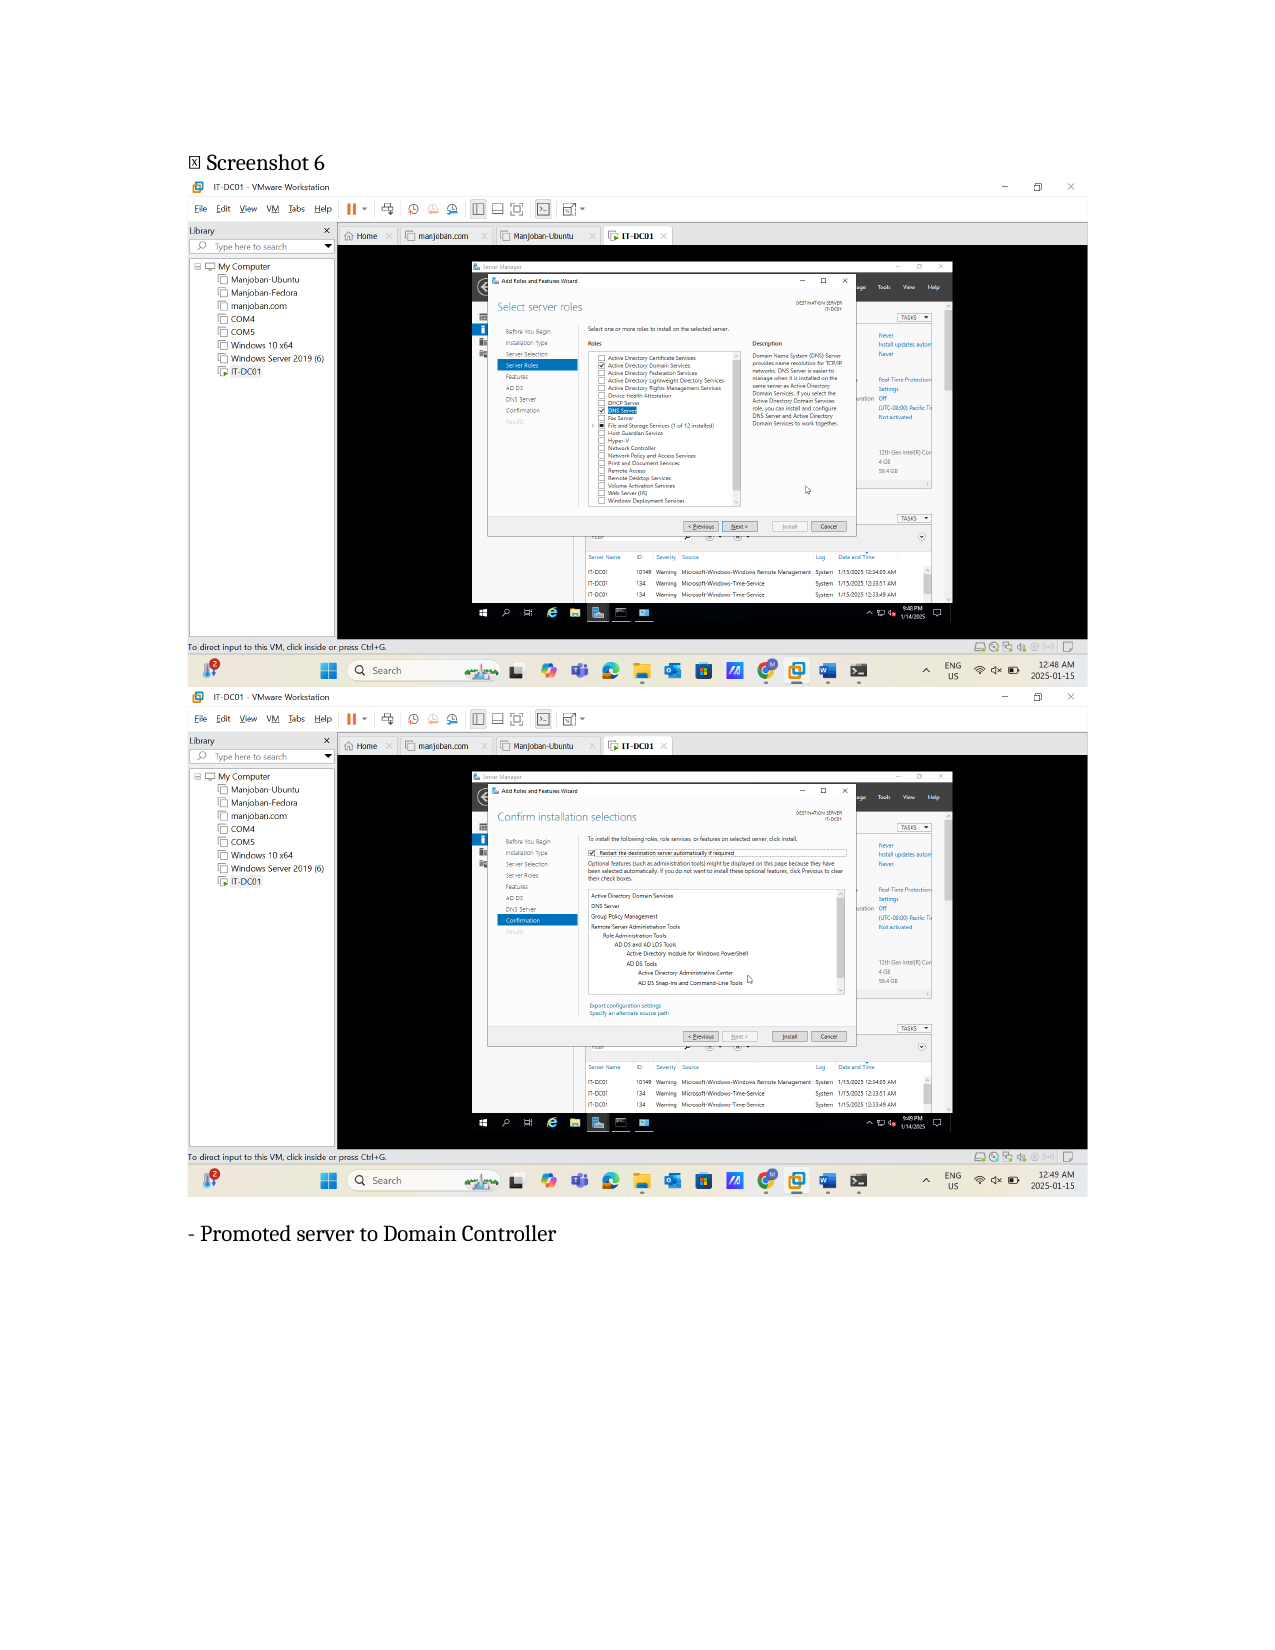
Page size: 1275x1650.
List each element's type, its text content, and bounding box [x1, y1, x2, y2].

picture [187, 690, 1088, 1197]
picture [187, 180, 1088, 687]
text - Promoted server to Domain Controller [187, 1221, 1087, 1248]
text 📸 Screenshot 6 [187, 150, 1087, 180]
